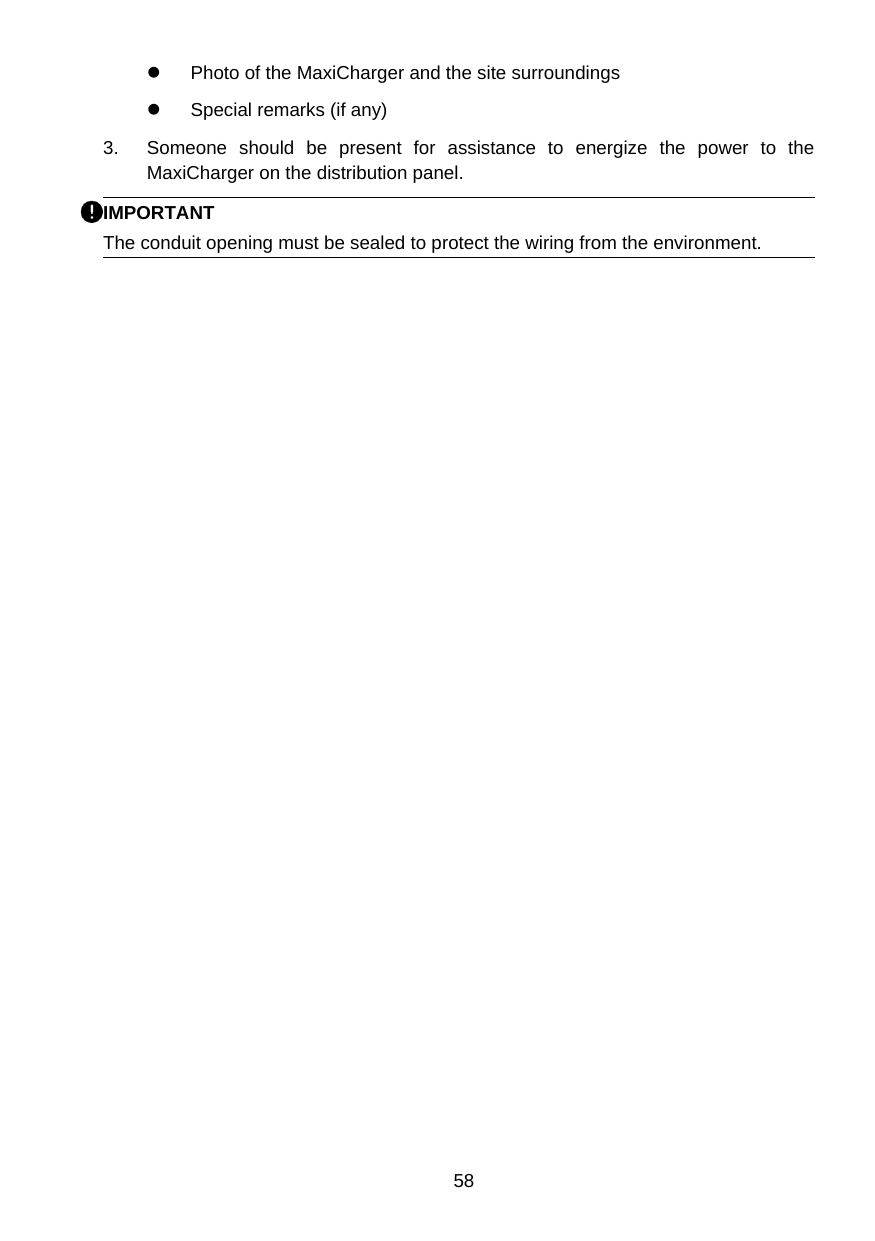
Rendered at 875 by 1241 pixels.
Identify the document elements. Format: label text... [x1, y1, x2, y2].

list Photo of the MaxiCharger and the site surroundings [147, 59, 815, 84]
list Someone should be present for assistance to energize the power to the MaxiCharger on the distribution panel. [103, 134, 815, 184]
text The conduit opening must be sealed to protect the wiring from the environment. [103, 227, 815, 257]
text IMPORTANT [103, 198, 815, 225]
list Special remarks (if any) [147, 97, 815, 122]
picture [79, 200, 103, 224]
